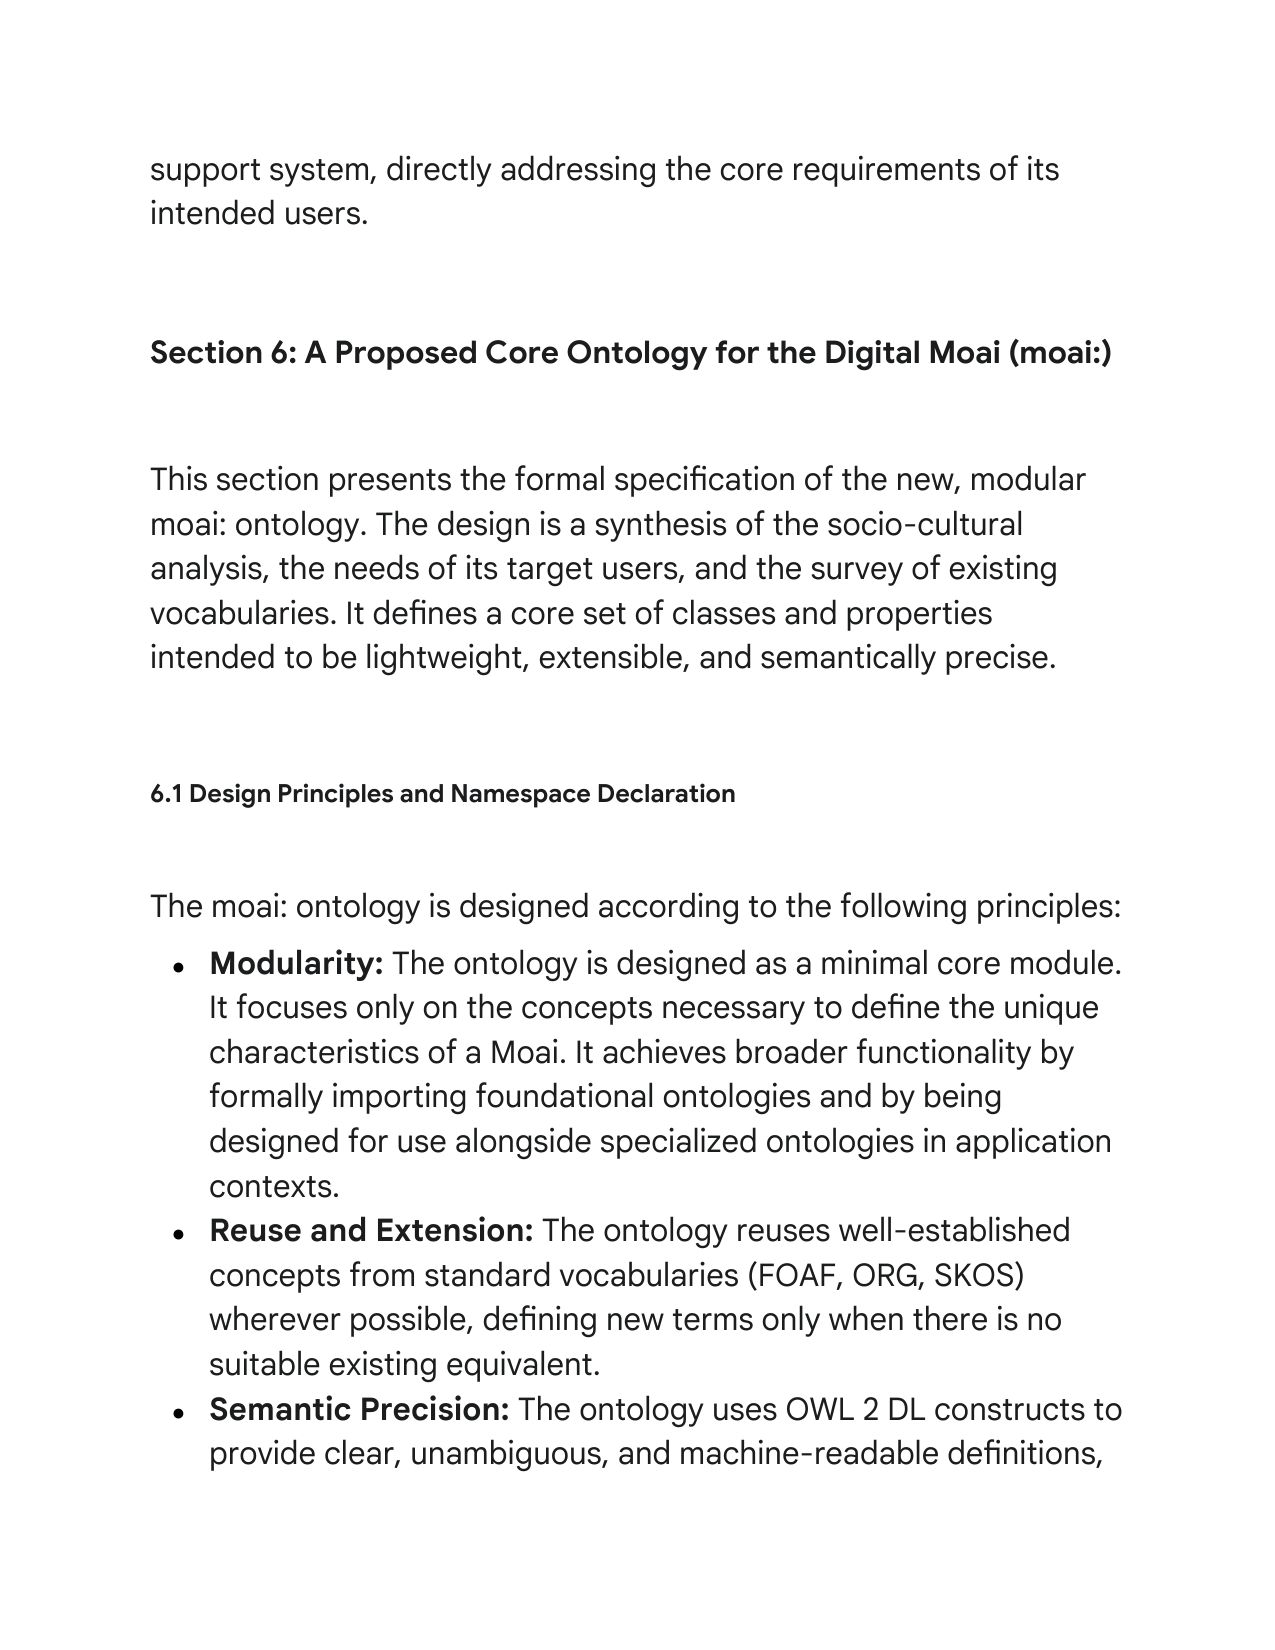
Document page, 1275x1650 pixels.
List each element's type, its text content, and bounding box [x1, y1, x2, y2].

subtitle Section 6: A Proposed Core Ontology for the Digital Moai (moai:) [150, 334, 1125, 373]
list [171, 1390, 1125, 1473]
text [150, 150, 1125, 234]
subtitle 6.1 Design Principles and Namespace Declaration [150, 778, 1125, 809]
list Reuse and Extension: The ontology reuses well-established concepts from standard vocabularies (FOAF, ORG, SKOS) wherever possible, defining new terms only when there is no suitable existing equivalent. [171, 1211, 1125, 1384]
text The moai: ontology is designed according to the following principles: [150, 887, 1125, 926]
list Modularity: The ontology is designed as a minimal core module. It focuses only on the concepts necessary to define the unique characteristics of a Moai. It achieves broader functionality by formally importing foundational ontologies and by being designed for use alongside specialized ontologies in application contexts. [171, 944, 1125, 1206]
text This section presents the formal specification of the new, modular moai: ontology. The design is a synthesis of the socio-cultural analysis, the needs of its target users, and the survey of existing vocabularies. It defines a core set of classes and properties intended to be lightweight, extensible, and semantically precise. [150, 460, 1125, 678]
